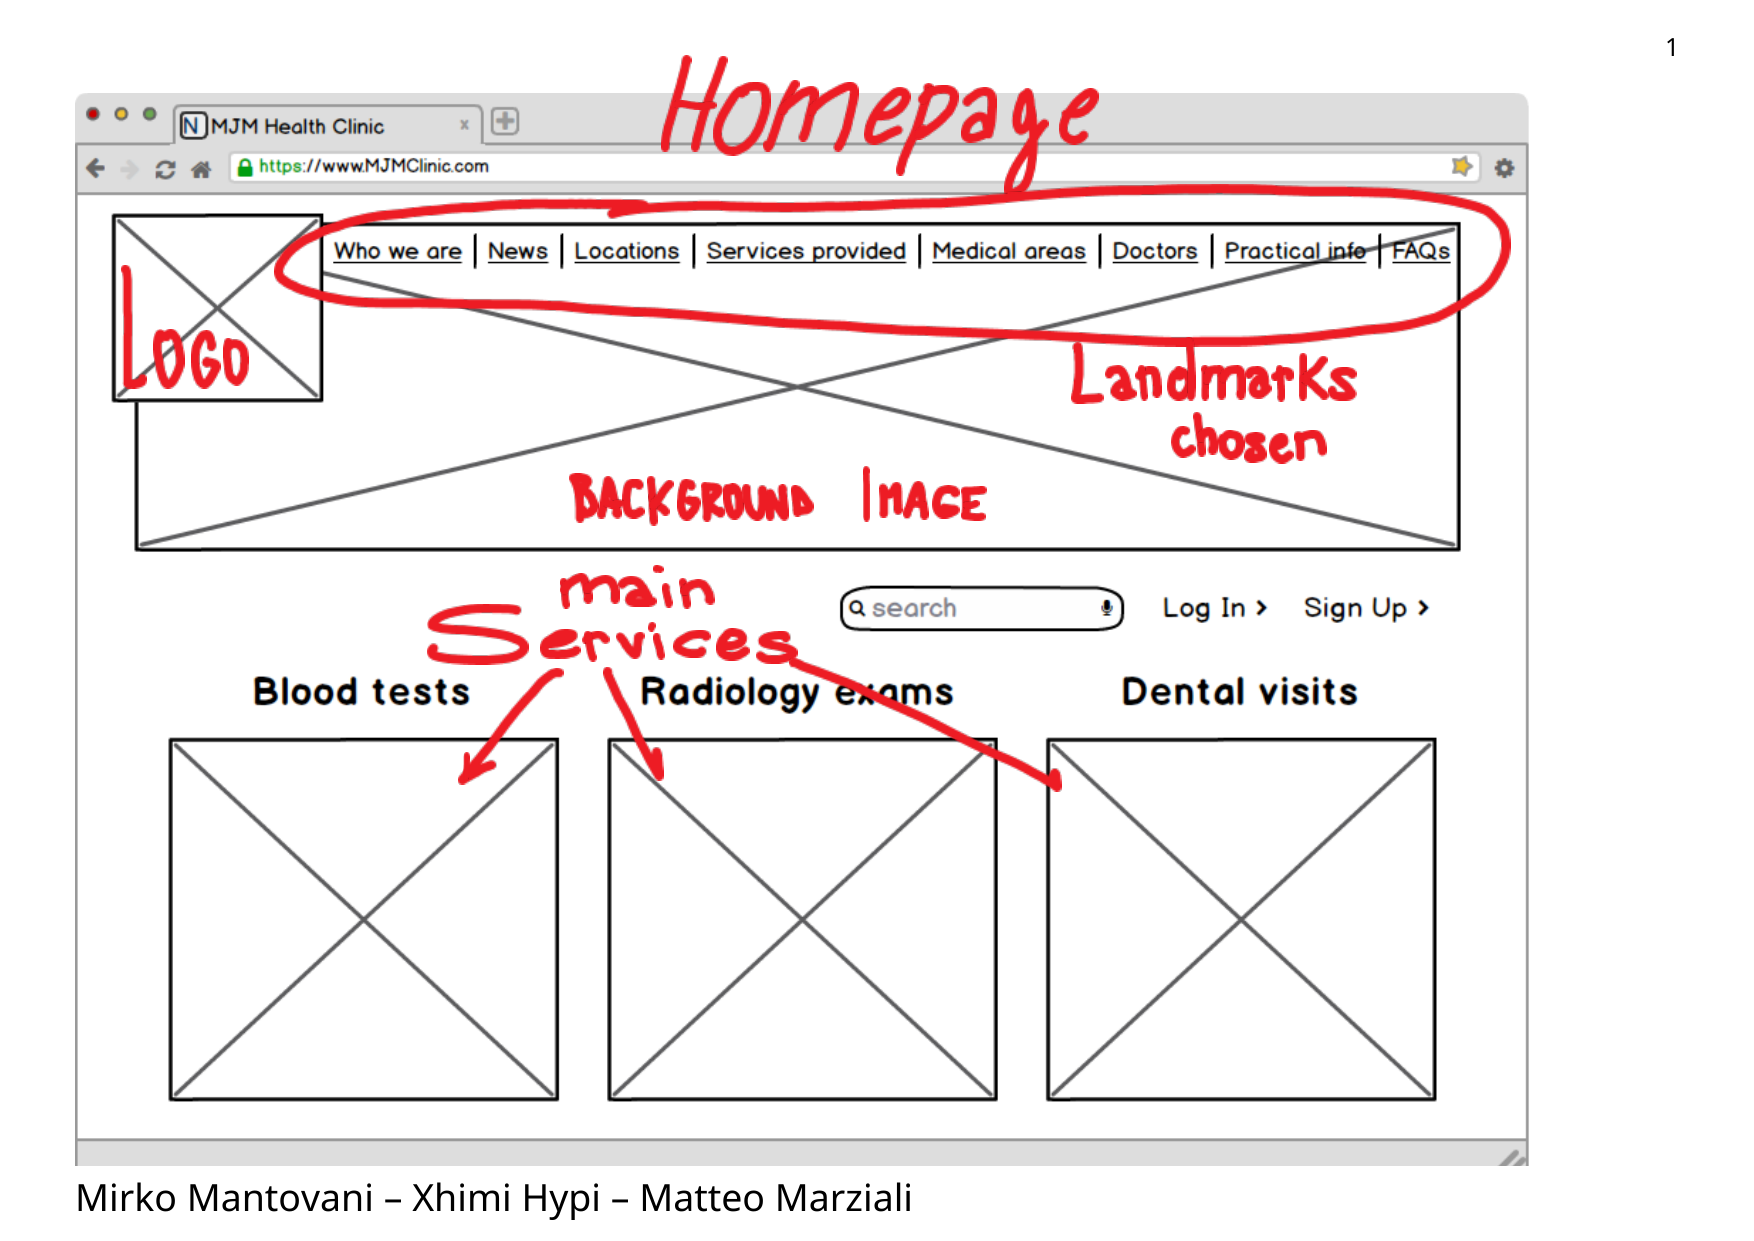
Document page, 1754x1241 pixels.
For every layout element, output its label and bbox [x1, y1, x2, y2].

picture [75, 55, 1529, 1166]
